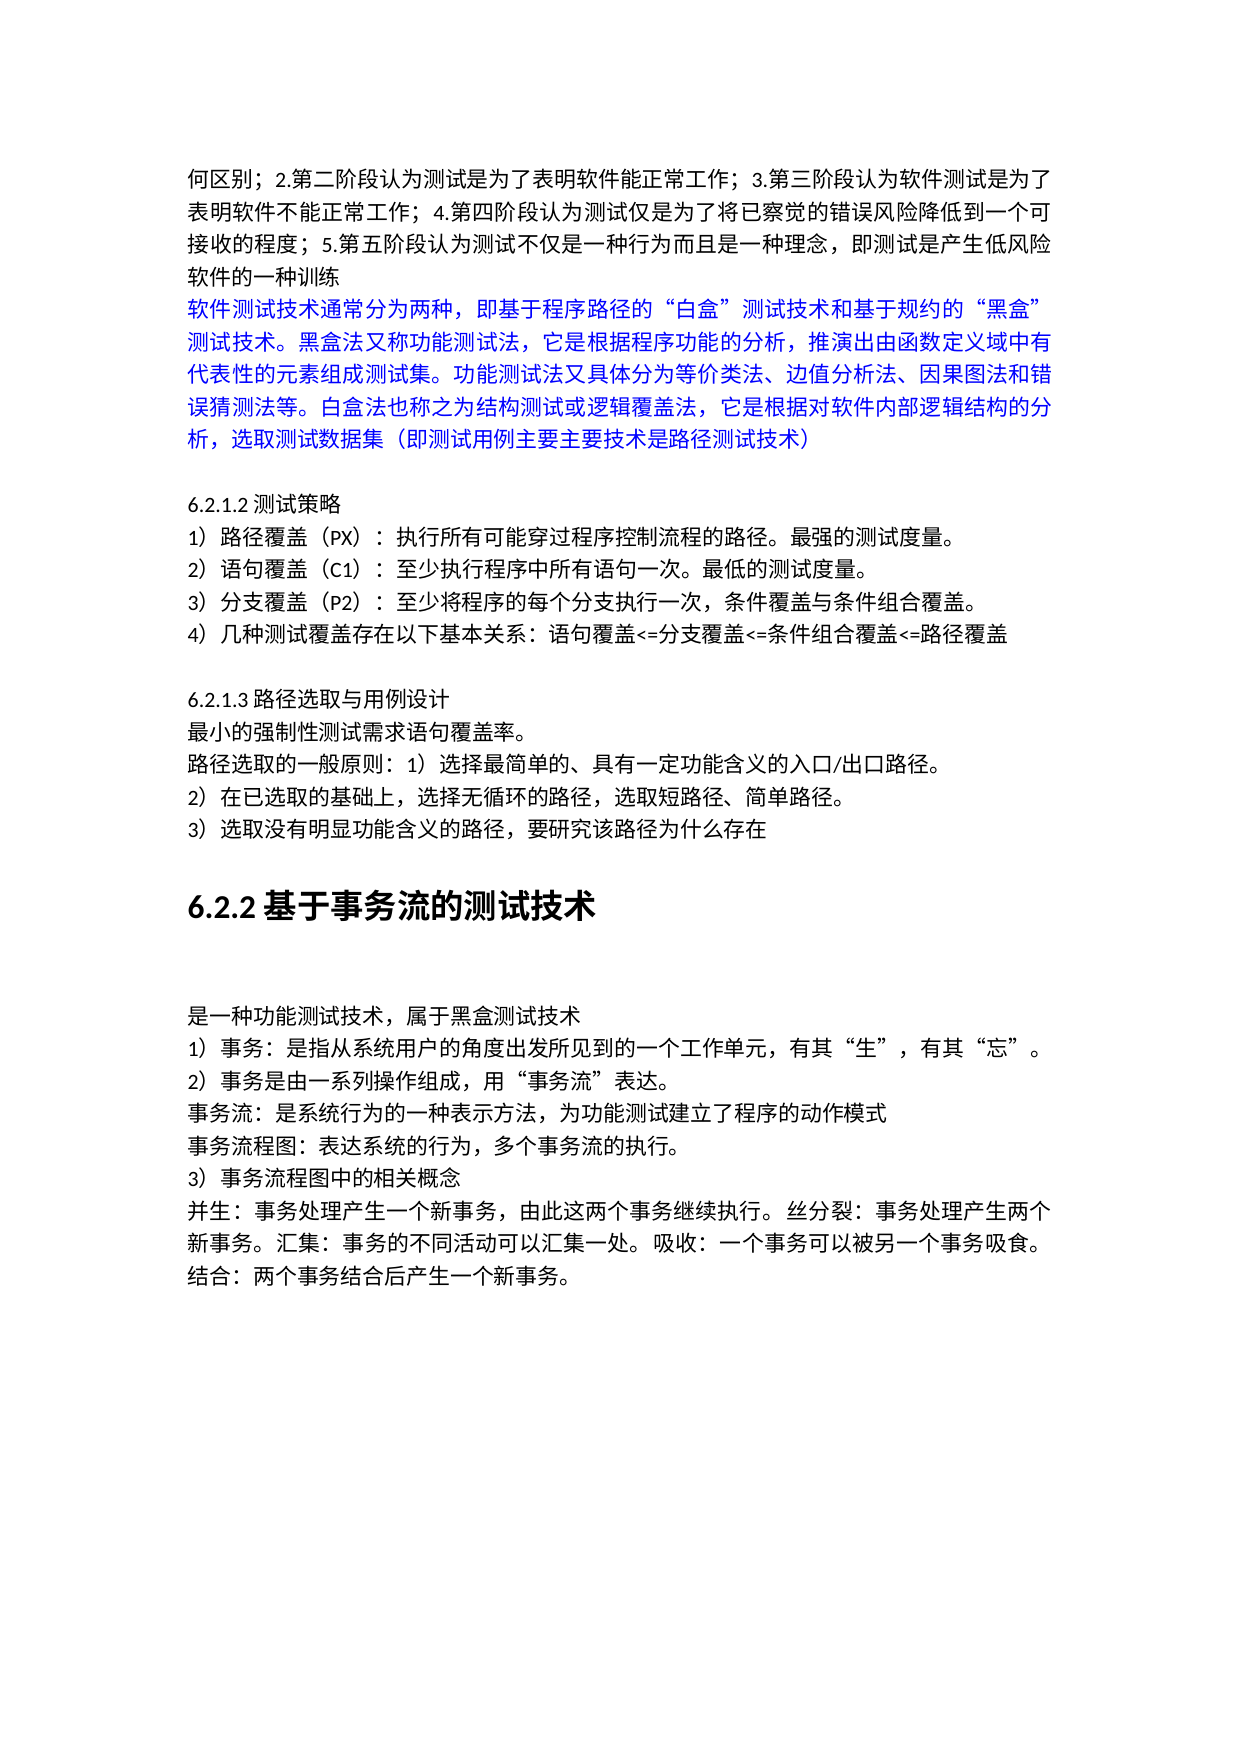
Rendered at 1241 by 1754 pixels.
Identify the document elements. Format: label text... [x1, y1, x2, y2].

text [187, 162, 1053, 292]
text 事务流：是系统行为的一种表示方法，为功能测试建立了程序的动作模式 [187, 1096, 1053, 1128]
text 3）选取没有明显功能含义的路径，要研究该路径为什么存在 [187, 812, 1053, 844]
text 6.2.1.3 路径选取与用例设计 [187, 682, 1053, 714]
text 2）语句覆盖（C1）：至少执行程序中所有语句一次。最低的测试度量。 [187, 552, 1053, 584]
subtitle 6.2.2 基于事务流的测试技术 [187, 872, 1053, 937]
text 并生：事务处理产生一个新事务，由此这两个事务继续执行。丝分裂：事务处理产生两个新事务。汇集：事务的不同活动可以汇集一处。吸收：一个事务可以被另一个事务吸食。 结合：两个事务结合后产生一个新事务。 [187, 1193, 1053, 1291]
text 6.2.1.2 测试策略 [187, 487, 1053, 519]
text 路径选取的一般原则：1）选择最简单的、具有一定功能含义的入口/出口路径。 [187, 747, 1053, 779]
text 4）几种测试覆盖存在以下基本关系：语句覆盖<=分支覆盖<=条件组合覆盖<=路径覆盖 [187, 617, 1053, 649]
text 2）在已选取的基础上，选择无循环的路径，选取短路径、简单路径。 [187, 779, 1053, 812]
text 软件测试技术通常分为两种，即基于程序路径的“白盒”测试技术和基于规约的“黑盒”测试技术。黑盒法又称功能测试法，它是根据程序功能的分析，推演出由函数定义域中有代表性的元素组成测试集。功能测试法又具体分为等价类法、边值分析法、因果图法和错误猜测法等。白盒法也称之为结构测试或逻辑覆盖法，它是根据对软件内部逻辑结构的分析，选取测试数据集（即测试用例主要主要技术是路径测试技术） [187, 292, 1053, 454]
text 2）事务是由一系列操作组成，用“事务流”表达。 [187, 1063, 1053, 1096]
text 事务流程图：表达系统的行为，多个事务流的执行。 [187, 1128, 1053, 1161]
text 3）分支覆盖（P2）：至少将程序的每个分支执行一次，条件覆盖与条件组合覆盖。 [187, 584, 1053, 617]
text 最小的强制性测试需求语句覆盖率。 [187, 714, 1053, 747]
text 1）路径覆盖（PX）：执行所有可能穿过程序控制流程的路径。最强的测试度量。 [187, 519, 1053, 552]
text 是一种功能测试技术，属于黑盒测试技术 [187, 998, 1053, 1031]
text 3）事务流程图中的相关概念 [187, 1161, 1053, 1193]
text 1）事务：是指从系统用户的角度出发所见到的一个工作单元，有其“生”，有其“忘”。 [187, 1031, 1053, 1063]
